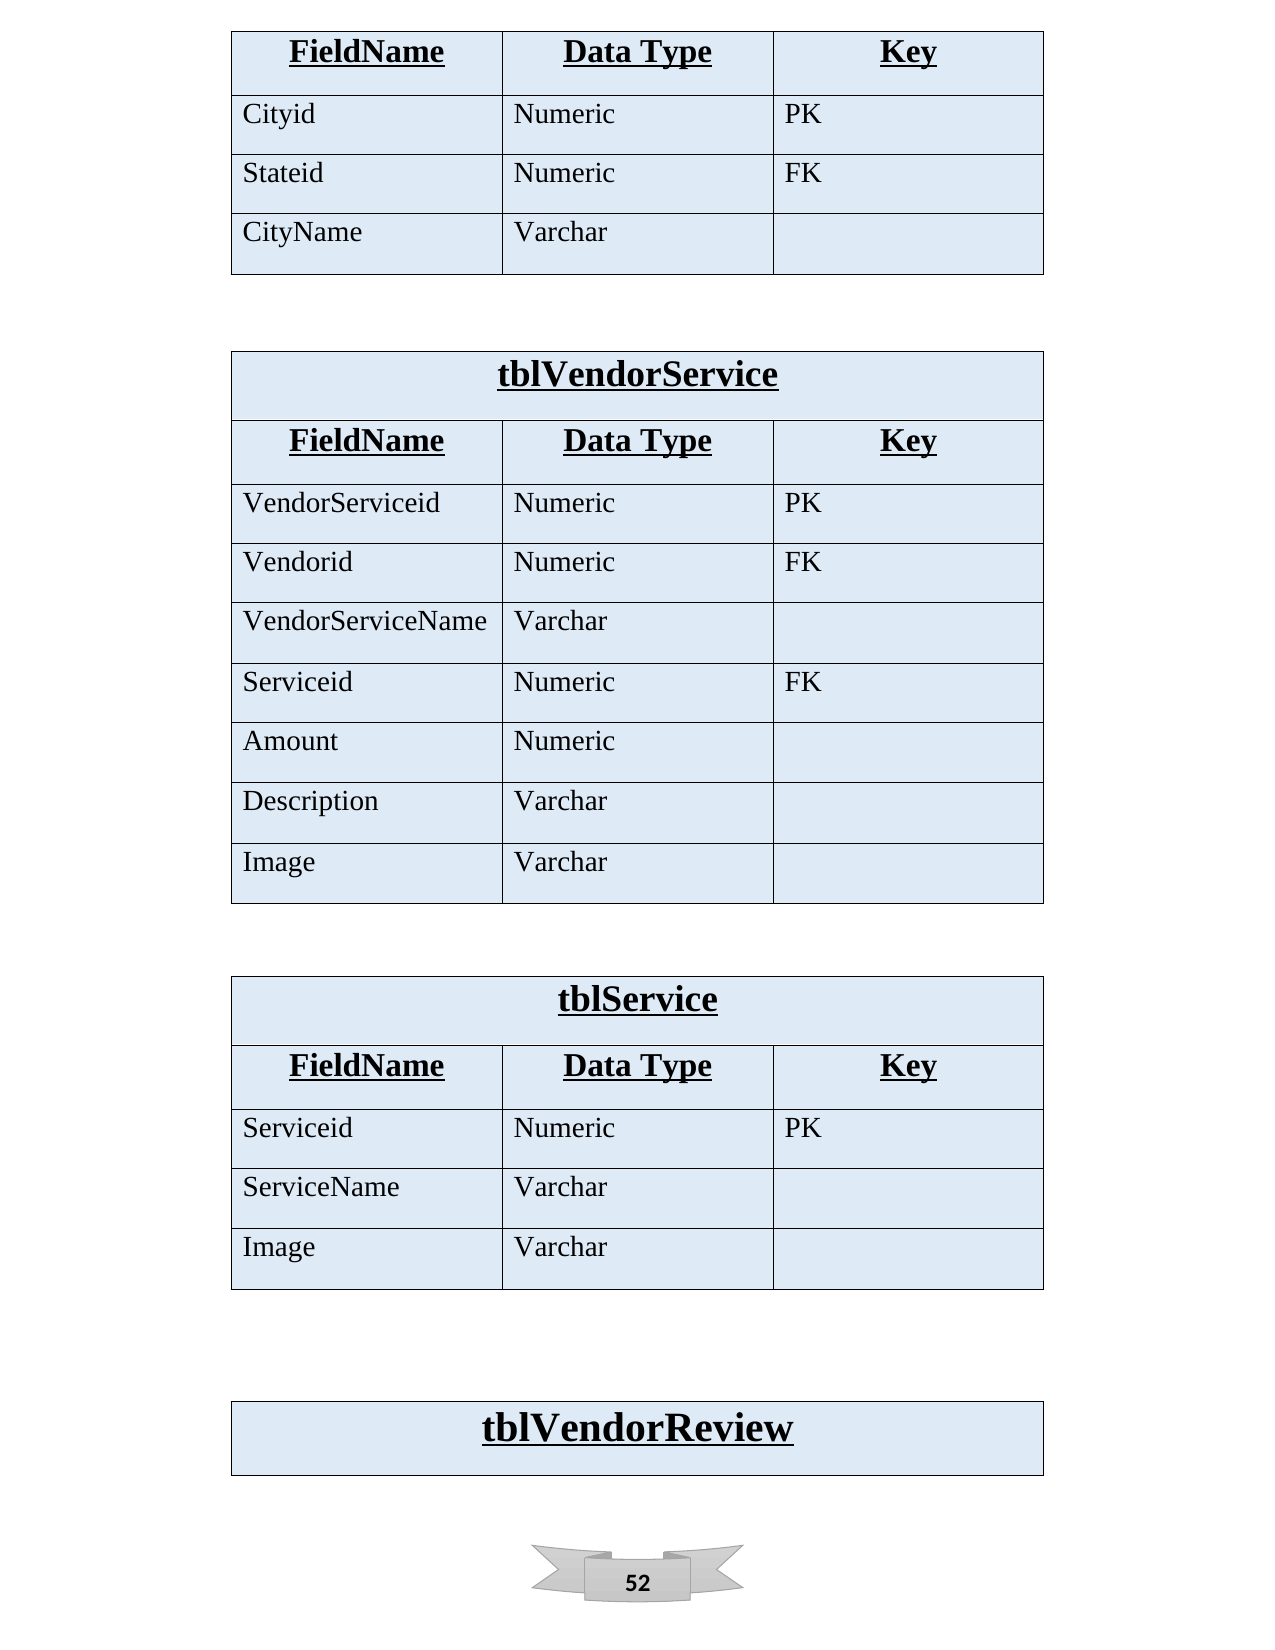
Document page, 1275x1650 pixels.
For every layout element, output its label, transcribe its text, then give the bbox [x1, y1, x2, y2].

table_cell Varchar [503, 603, 773, 663]
table_cell Varchar [503, 214, 773, 274]
table_cell Vendorid [232, 544, 502, 602]
table_cell FieldName [232, 421, 502, 484]
table_cell Stateid [232, 155, 502, 213]
table_cell Image [232, 1229, 502, 1289]
table_cell Data Type [503, 421, 773, 484]
table_cell FK [774, 544, 1043, 602]
table_cell [774, 723, 1043, 782]
table_cell Key [774, 421, 1043, 484]
table_cell Numeric [503, 485, 773, 543]
table_cell Key [774, 1046, 1043, 1109]
table_cell PK [774, 485, 1043, 543]
table_cell Numeric [503, 544, 773, 602]
table_cell [774, 1169, 1043, 1228]
table_cell Amount [232, 723, 502, 782]
table_cell PK [774, 1110, 1043, 1168]
table_cell [774, 844, 1043, 903]
table_cell Numeric [503, 1110, 773, 1168]
table_cell Data Type [503, 1046, 773, 1109]
table_cell Numeric [503, 155, 773, 213]
table_cell Data Type [503, 32, 773, 95]
table_cell Numeric [503, 664, 773, 722]
table_cell [774, 214, 1043, 274]
table_cell PK [774, 96, 1043, 154]
table_cell Numeric [503, 96, 773, 154]
table_header tblVendorService [232, 352, 1043, 419]
table_cell Serviceid [232, 664, 502, 722]
table_cell Numeric [503, 723, 773, 782]
table_cell FK [774, 155, 1043, 213]
table_cell Varchar [503, 783, 773, 843]
table_cell Description [232, 783, 502, 843]
table_cell Varchar [503, 1169, 773, 1228]
table_cell ServiceName [232, 1169, 502, 1228]
table_cell VendorServiceid [232, 485, 502, 543]
table_cell [774, 1229, 1043, 1289]
table_cell Image [232, 844, 502, 903]
table_header tblService [232, 977, 1043, 1044]
table_cell Key [774, 32, 1043, 95]
table_header tblVendorReview [232, 1402, 1043, 1475]
table_cell CityName [232, 214, 502, 274]
table_cell Cityid [232, 96, 502, 154]
table_cell [774, 783, 1043, 843]
table_cell Serviceid [232, 1110, 502, 1168]
table_cell FieldName [232, 32, 502, 95]
table_cell Varchar [503, 1229, 773, 1289]
table_cell FK [774, 664, 1043, 722]
table_cell VendorServiceName [232, 603, 502, 663]
table_cell Varchar [503, 844, 773, 903]
table_cell FieldName [232, 1046, 502, 1109]
table_cell [774, 603, 1043, 663]
